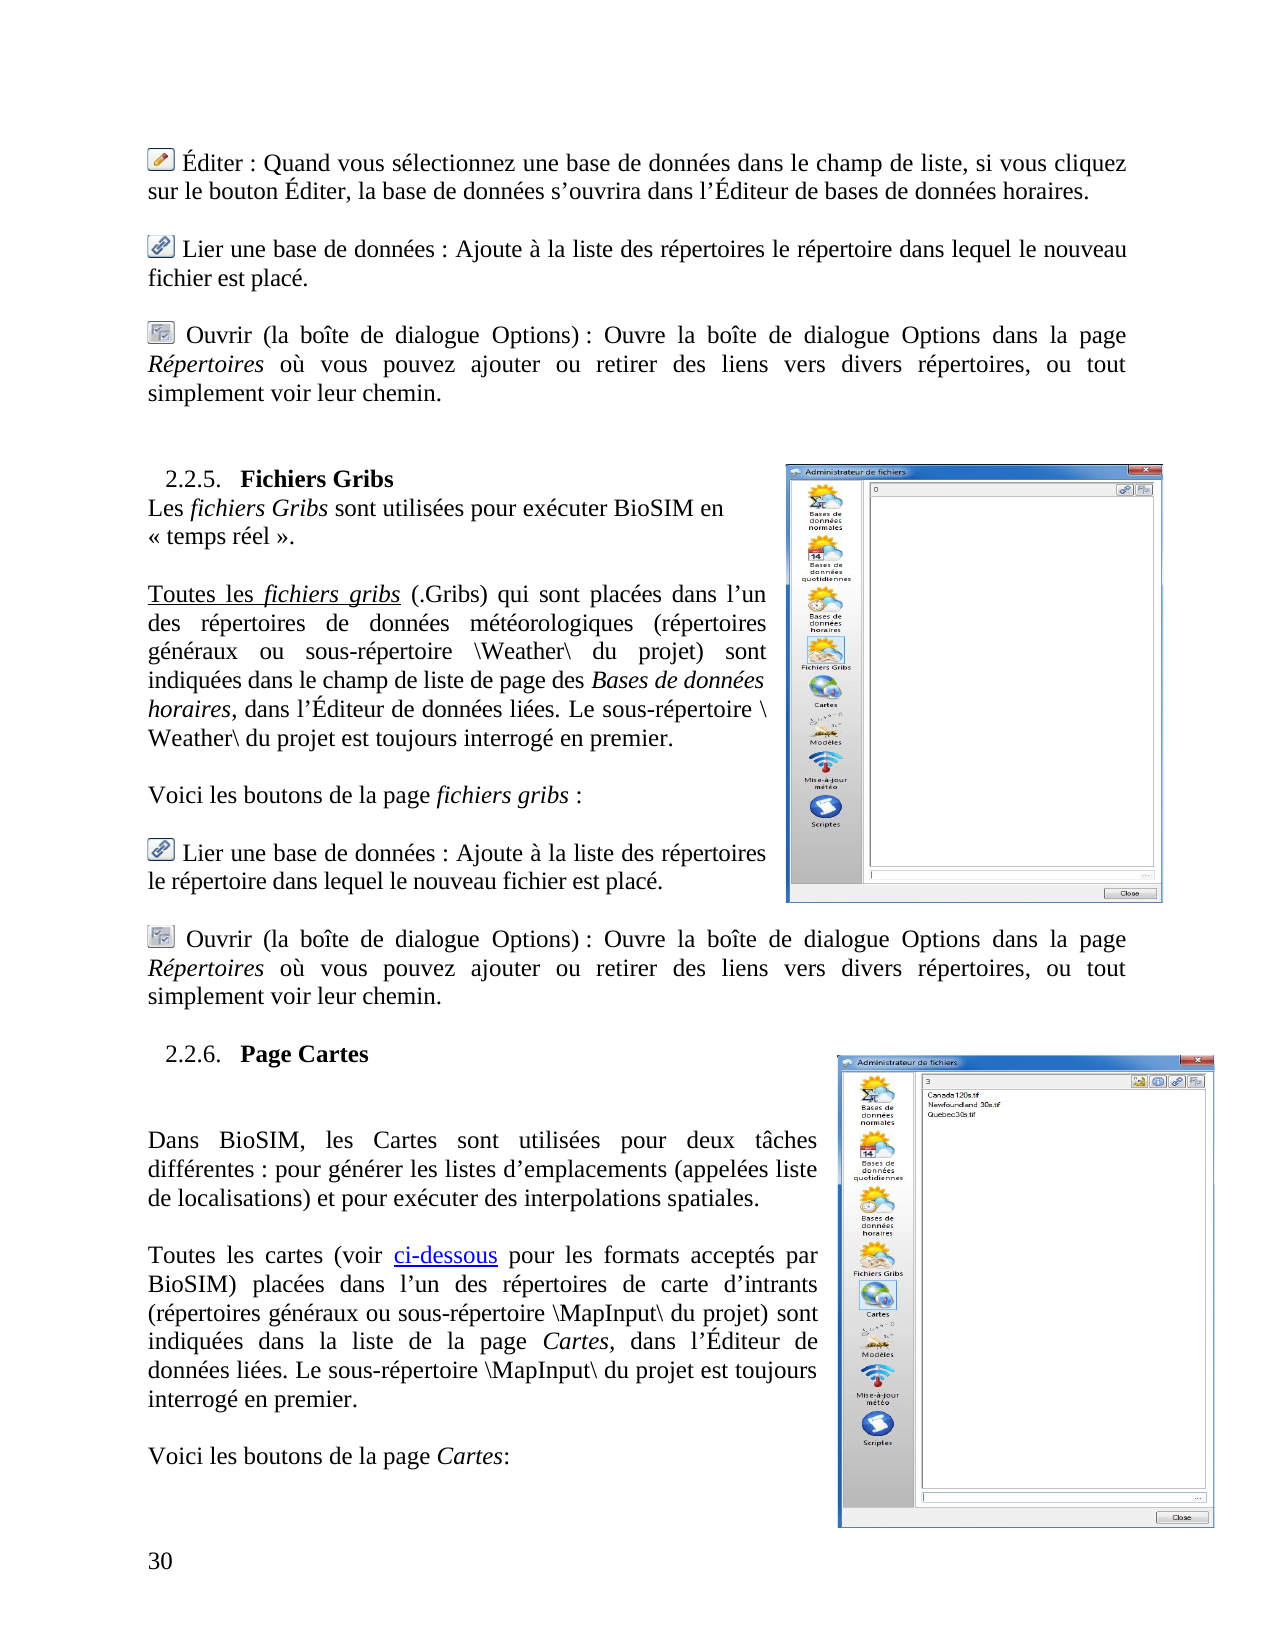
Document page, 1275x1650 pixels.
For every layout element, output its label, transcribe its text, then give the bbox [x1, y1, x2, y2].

text Voici les boutons de la page fichiers gribs : [148, 780, 785, 809]
text Lier une base de données : Ajoute à la liste des répertoires le répertoire dans lequel le nouveau fichier est placé. [148, 234, 1127, 291]
text Toutes les cartes (voir ci-dessous pour les formats acceptés par BioSIM) placées dans l’un des répertoires de carte d’intrants (répertoires généraux ou sous-répertoire \MapInput\ du projet) sont indiquées dans la liste de la page Cartes, dans l’Éditeur de données liées. Le sous-répertoire \MapInput\ du projet est toujours interrogé en premier. [148, 1240, 836, 1413]
text Dans BioSIM, les Cartes sont utilisées pour deux tâches différentes : pour générer les listes d’emplacements (appelées liste de localisations) et pour exécuter des interpolations spatiales. [148, 1125, 836, 1211]
text Les fichiers Gribs sont utilisées pour exécuter BioSIM en « temps réel ». [148, 493, 785, 550]
text Ouvrir (la boîte de dialogue Options) : Ouvre la boîte de dialogue Options dans où vous pouvez ajouter ou retirer des liens vers divers répertoires, ou tout simplement voir leur chemin. [148, 320, 1127, 406]
picture [147, 925, 175, 948]
text Voici les boutons de la page Cartes: [148, 1441, 836, 1470]
picture [836, 1055, 1215, 1527]
subtitle Fichiers Gribs [165, 464, 785, 493]
picture [147, 838, 175, 861]
picture [147, 235, 175, 258]
text Lier une base de données : Ajoute à la liste des répertoires le répertoire dans lequel le nouveau fichier est placé. [148, 838, 785, 895]
text Toutes les fichiers gribs (.Gribs) qui sont placées dans l’un des répertoires de données météorologiques (répertoires généraux ou sous-répertoire \Weather\ du projet) sont indiquées dans le champ de liste de page des Bases de données horaires, dans l’Éditeur de données liées. Le sous-répertoire \Weather\ du projet est toujours interrogé en premier. [148, 579, 785, 751]
text Ouvrir (la boîte de dialogue Options) : Ouvre la boîte de dialogue Options dans où vous pouvez ajouter ou retirer des liens vers divers répertoires, ou tout simplement voir leur chemin. [148, 924, 1127, 1010]
picture [785, 464, 1163, 902]
subtitle Page Cartes [165, 1039, 1127, 1068]
text Éditer : Quand vous sélectionnez une base de données dans le champ de liste, si vous cliquez sur le bouton Éditer, la base de données s’ouvrira dans l’Éditeur de bases de données horaires. [148, 148, 1127, 205]
picture [147, 321, 175, 344]
picture [147, 148, 175, 171]
